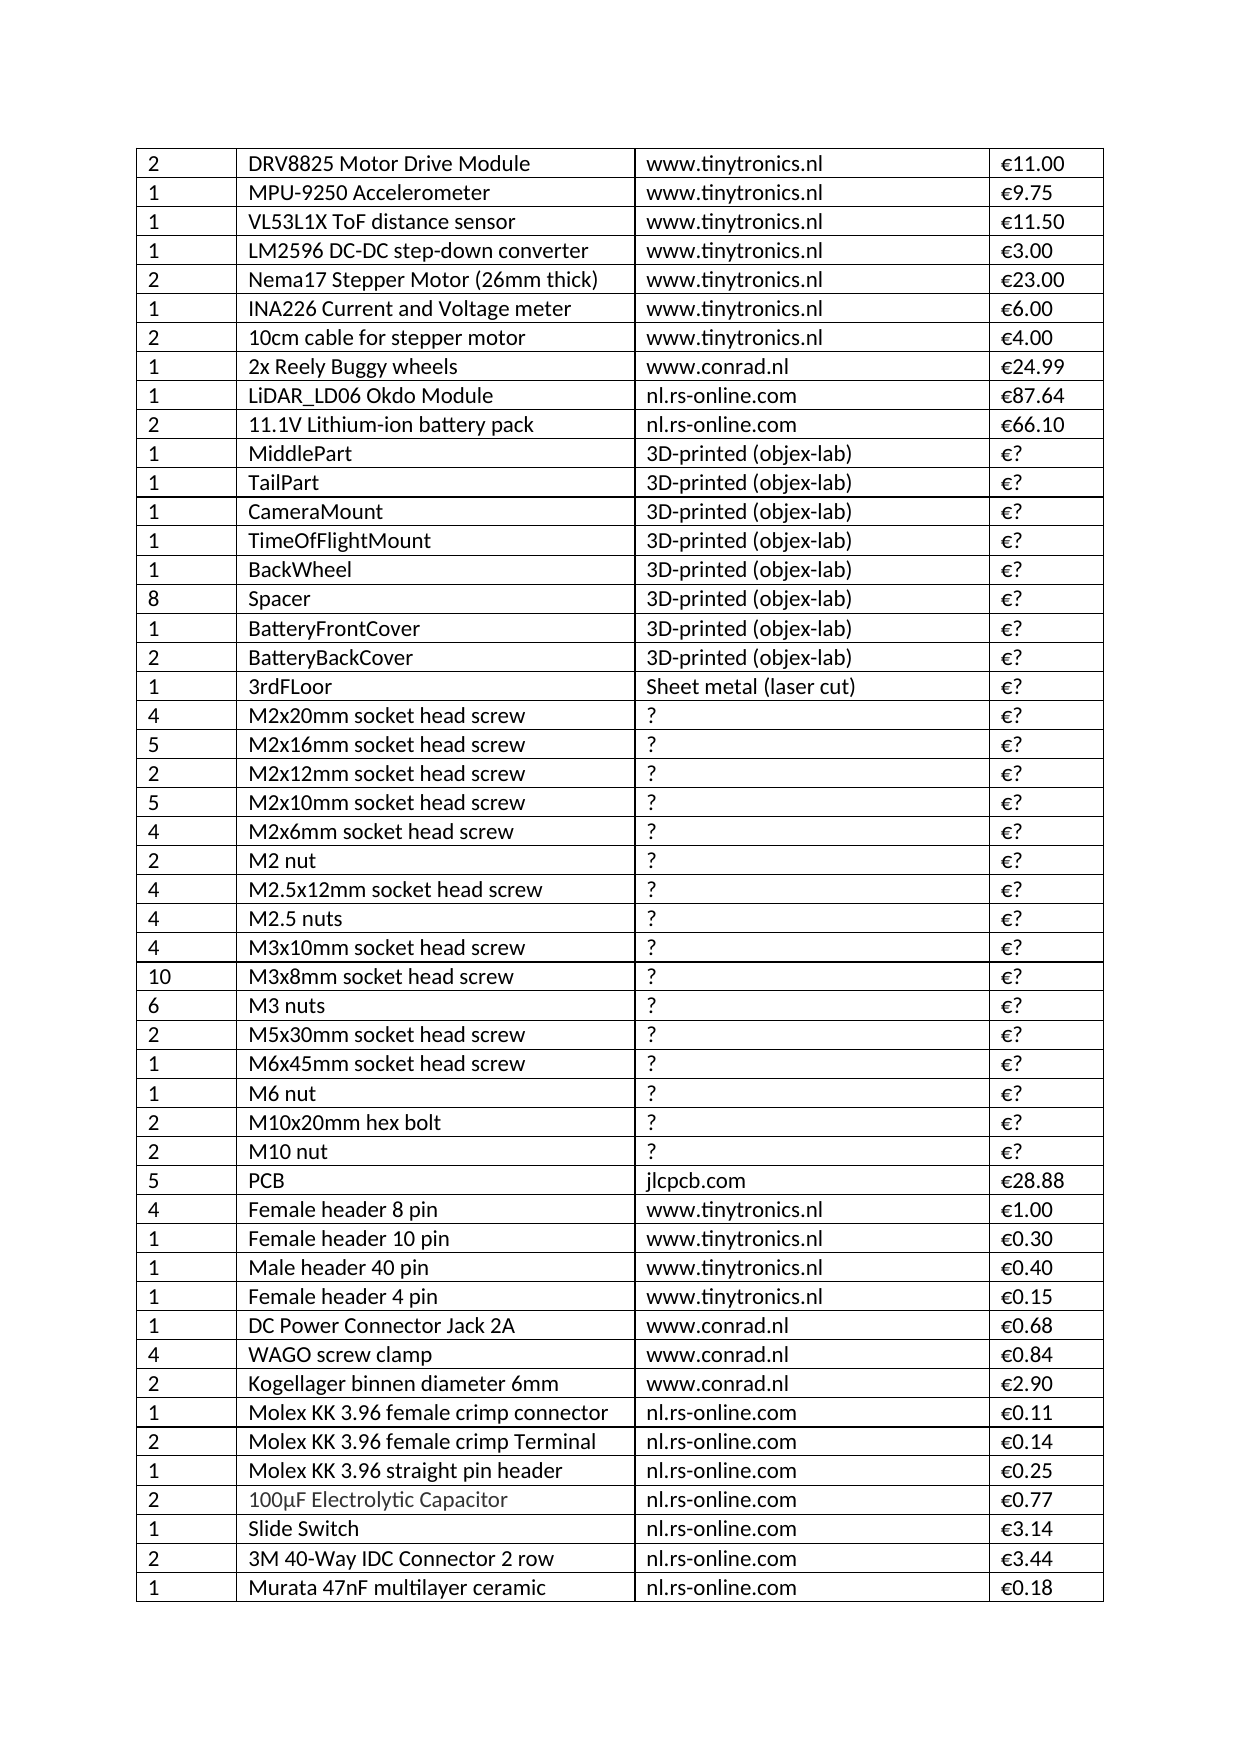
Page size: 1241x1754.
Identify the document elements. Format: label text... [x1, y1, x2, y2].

table_cell 1 [137, 759, 236, 787]
table_cell €2.90 [990, 410, 1103, 438]
table_cell www.conrad.nl [636, 410, 989, 438]
table_cell PCB [237, 207, 634, 235]
table_cell 1 [137, 1285, 236, 1313]
table_cell WAGO screw clamp [237, 381, 634, 409]
table_cell €9.75 [990, 1372, 1103, 1400]
table_cell MPU-9250 Accelerometer [237, 1372, 634, 1400]
table_cell www.tinytronics.nl [636, 1459, 989, 1487]
text RILey V2 Robot Order List [148, 1166, 1093, 1207]
table_cell VL53L1X ToF distance sensor [237, 1401, 634, 1429]
table_cell Resettable Fuse PPTC 1812 [237, 875, 634, 903]
table_cell www.conrad.nl [636, 1546, 989, 1574]
table_cell nl.rs-online.com [636, 614, 989, 642]
table_cell €3.14 [990, 556, 1103, 583]
table_cell €0.05 [990, 817, 1103, 845]
table_cell 1 [137, 439, 236, 467]
table_cell Nexperia BCM857BS,115 Dual PN [237, 672, 634, 700]
table_cell Through hole resistor 10kOhm [237, 730, 634, 758]
table_cell €0.84 [990, 381, 1103, 409]
table_cell Slide Switch [237, 556, 634, 583]
table_cell ? [636, 178, 989, 206]
table_cell 4 [137, 236, 236, 264]
table_cell Murata 47nF multilayer ceramic [237, 614, 634, 642]
table_cell €26.00 [990, 1314, 1103, 1342]
table_cell 1 [137, 730, 236, 758]
table_cell 1 [137, 1372, 236, 1400]
table_header Supplier [636, 1228, 989, 1284]
table_cell 1 [137, 1430, 236, 1458]
text For more detail where to buy the exact components look at the order lists in excel. [148, 998, 1093, 1026]
table_cell Molex KK 3.96 female crimp Terminal [237, 468, 634, 496]
table_cell nl.rs-online.com [636, 1576, 989, 1603]
table_cell www.tinytronics.nl [636, 1488, 989, 1516]
table_cell €3.44 [990, 585, 1103, 613]
table_cell nl.rs-online.com [636, 672, 989, 700]
table_cell M10x20mm hex bolt [237, 149, 634, 177]
table_header Items quantity [137, 1228, 236, 1284]
table_cell €0.34 [990, 672, 1103, 700]
table_cell €11.50 [990, 1401, 1103, 1429]
table_cell €22.00 [990, 1459, 1103, 1487]
table_cell €0.40 [990, 294, 1103, 322]
table_cell 1 [137, 352, 236, 380]
table_cell Through hole resistor 47kOhm [237, 817, 634, 845]
table_cell www.tinytronics.nl [636, 294, 989, 322]
table_cell €0.88 [990, 643, 1103, 671]
table_cell €1.08 [990, 846, 1103, 874]
table_cell 2 [137, 178, 236, 206]
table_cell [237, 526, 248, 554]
table_cell 1 [137, 1488, 236, 1516]
table_cell nl.farnell.com [636, 730, 989, 758]
table_cell Kogellager binnen diameter 6mm [237, 410, 634, 438]
table_cell LiDAR_LD06 Okdo Module [237, 1576, 634, 1603]
table_cell €0.30 [990, 265, 1103, 293]
table_cell www.tinytronics.nl [636, 1372, 989, 1400]
table_cell www.tinytronics.nl [636, 323, 989, 351]
table_cell INA226 Current and Voltage meter [237, 1488, 634, 1516]
table_cell nl.farnell.com [636, 875, 989, 903]
table_cell www.tinytronics.nl [636, 1343, 989, 1371]
table_cell 1 [137, 672, 236, 700]
table_cell Nema17 Stepper Motor (41mm thick) [237, 1459, 634, 1487]
table_cell Raspberry Pi 4B (rev 1.4 RAM 8GB) [237, 1285, 634, 1313]
table_cell 2x Reely Buggy wheels [237, 1546, 634, 1574]
table_cell 2 [137, 468, 236, 496]
table_cell 5 [137, 207, 236, 235]
table_cell €85.00 [990, 1285, 1103, 1313]
table_cell €? [990, 149, 1103, 177]
table_cell nl.rs-online.com [636, 526, 989, 554]
table_cell www.tinytronics.nl [636, 1401, 989, 1429]
table_cell 1 [137, 265, 236, 293]
table_cell 1 [137, 323, 236, 351]
table_cell nl.farnell.com [636, 759, 989, 787]
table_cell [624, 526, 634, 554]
table_cell €3.00 [990, 1430, 1103, 1458]
table_cell nl.rs-online.com [636, 643, 989, 671]
table_cell €11.00 [990, 1343, 1103, 1371]
table_cell €0.22 [990, 875, 1103, 903]
table_cell €0.56 [990, 788, 1103, 816]
table_cell JST, XH B4B 4way 1 Row Straight [237, 643, 634, 671]
table_cell 2 [137, 1459, 236, 1487]
table_cell 1 [137, 875, 236, 903]
table_cell €0.14 [990, 468, 1103, 496]
table_cell nl.rs-online.com [636, 439, 989, 467]
table_cell 1 [137, 1314, 236, 1342]
table_cell 2 [137, 526, 236, 554]
table_cell www.conrad.nl [636, 352, 989, 380]
table_cell €0.77 [990, 526, 1103, 554]
table_cell €0.32 [990, 759, 1103, 787]
table_cell jlcpcb.com [636, 207, 989, 235]
table_cell 1 [137, 556, 236, 583]
table_cell €1.00 [990, 236, 1103, 264]
text Total: 405,29 [959, 951, 1093, 979]
table_cell 1 [137, 1401, 236, 1429]
table_cell 3M 40-Way IDC Connector 2 row [237, 585, 634, 613]
table_cell €0.11 [990, 439, 1103, 467]
table_cell DRV8825 Motor Drive Module [237, 1343, 634, 1371]
table_cell www.tinytronics.nl [636, 265, 989, 293]
table_cell 1 [137, 498, 236, 525]
table_cell €28.88 [990, 207, 1103, 235]
table_cell www.conrad.nl [636, 381, 989, 409]
table_cell Molex KK 3.96 straight pin header [237, 498, 634, 525]
table_cell €4.00 [990, 1518, 1103, 1545]
table_cell 1 [137, 846, 236, 874]
table_cell €6.00 [990, 1488, 1103, 1516]
table_cell €24.99 [990, 1546, 1103, 1574]
table_cell 1 [137, 614, 236, 642]
table_cell 1 [137, 1576, 236, 1603]
table_cell 2 [137, 585, 236, 613]
table_cell 1 [137, 788, 236, 816]
table_cell 2 [137, 149, 236, 177]
table_cell €0.18 [990, 614, 1103, 642]
table_cell Power MOSFET, P Channel 100 [237, 846, 634, 874]
table_cell 10cm cable for stepper motor [237, 1518, 634, 1545]
table_cell €? [990, 178, 1103, 206]
table_cell 4 [137, 381, 236, 409]
table_cell 1 [137, 817, 236, 845]
table_cell ? [636, 149, 989, 177]
table_cell nl.rs-online.com [636, 468, 989, 496]
table_cell nl.rs-online.com [636, 498, 989, 525]
table_cell €0.59 [990, 701, 1103, 729]
table_cell nl.farnell.com [636, 788, 989, 816]
table_cell nl.rs-online.com [636, 701, 989, 729]
table_cell €87.64 [990, 1576, 1103, 1603]
table_cell nl.rs-online.com [636, 585, 989, 613]
table_cell nl.farnell.com [636, 846, 989, 874]
table_cell Raspberry Pi Camera V2 (8MP) [237, 1314, 634, 1342]
table_cell Female header 10 pin [237, 265, 634, 293]
table_cell 2 [137, 1343, 236, 1371]
table_cell DC Power Connector Jack 2A [237, 352, 634, 380]
table_cell 1 [137, 294, 236, 322]
table_cell 1 [137, 1546, 236, 1574]
table_cell €0.25 [990, 498, 1103, 525]
table_cell €0.68 [990, 352, 1103, 380]
table_cell nl.farnell.com [636, 817, 989, 845]
table_cell 2 [137, 410, 236, 438]
table_cell Pin Header, Wire-to-Board 2,54mm [237, 788, 634, 816]
table_cell Multilayer Ceramic Capacitor 1μF [237, 759, 634, 787]
table_cell €0.09 [990, 730, 1103, 758]
table_cell 1 [137, 701, 236, 729]
table_cell nl.rs-online.com [636, 556, 989, 583]
table_header Part [237, 1228, 634, 1284]
table_cell www.tinytronics.nl [636, 1314, 989, 1342]
table_cell www.tinytronics.nl [636, 1518, 989, 1545]
table_cell www.tinytronics.nl [636, 1285, 989, 1313]
table_cell 2 [137, 643, 236, 671]
table_cell Male header 40 pin [237, 294, 634, 322]
table_cell Molex KK 3.96 female crimp connector [237, 439, 634, 467]
table_cell www.tinytronics.nl [636, 1430, 989, 1458]
table_cell Female header 4 pin [237, 323, 634, 351]
table_cell LM2596 DC-DC step-down converter [237, 1430, 634, 1458]
table_cell M10 nut [237, 178, 634, 206]
table_cell Female header 8 pin [237, 236, 634, 264]
table_cell Vishay SA5.0A-E3/54, uni-Direction [237, 701, 634, 729]
table_header Cost [990, 1228, 1103, 1284]
table_cell www.tinytronics.nl [636, 236, 989, 264]
table_cell 2 [137, 1518, 236, 1545]
table_cell €0.15 [990, 323, 1103, 351]
